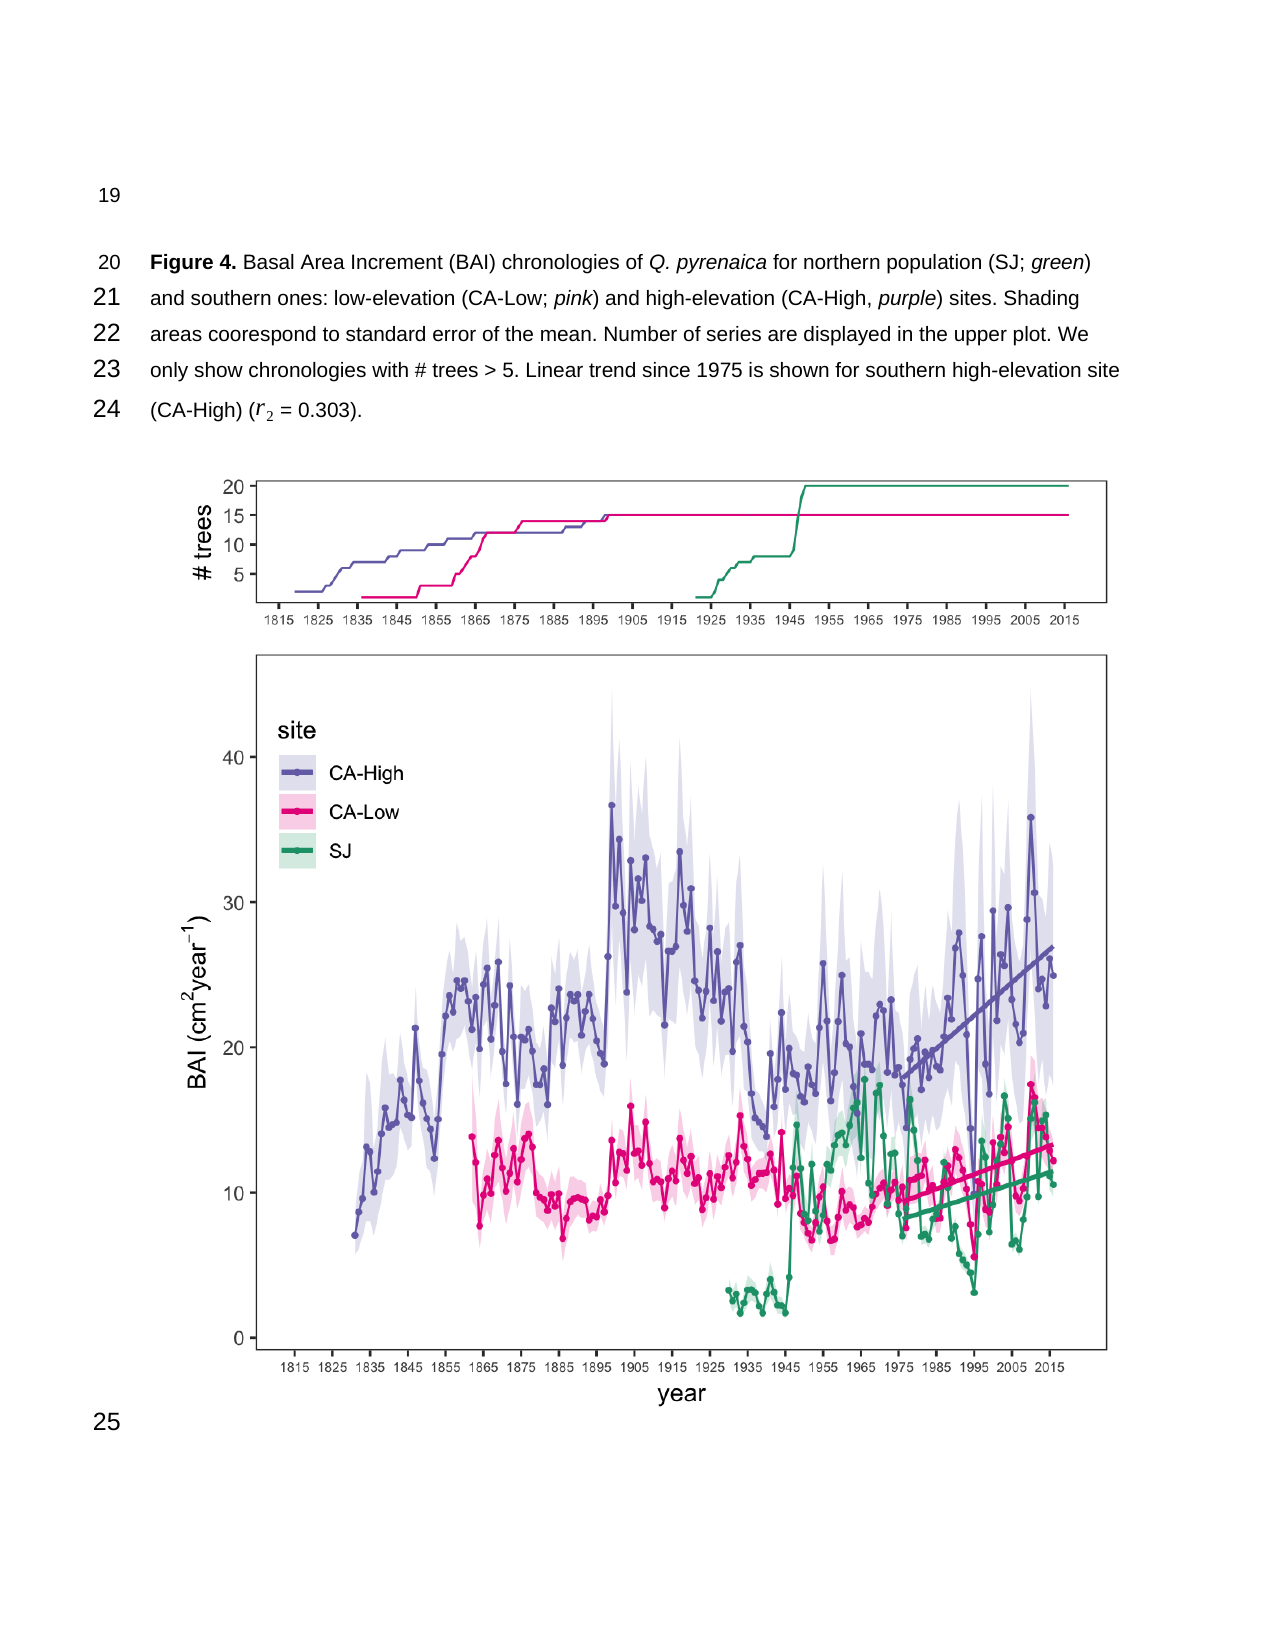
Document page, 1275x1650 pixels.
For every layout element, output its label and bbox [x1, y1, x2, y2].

picture [168, 455, 1144, 1431]
